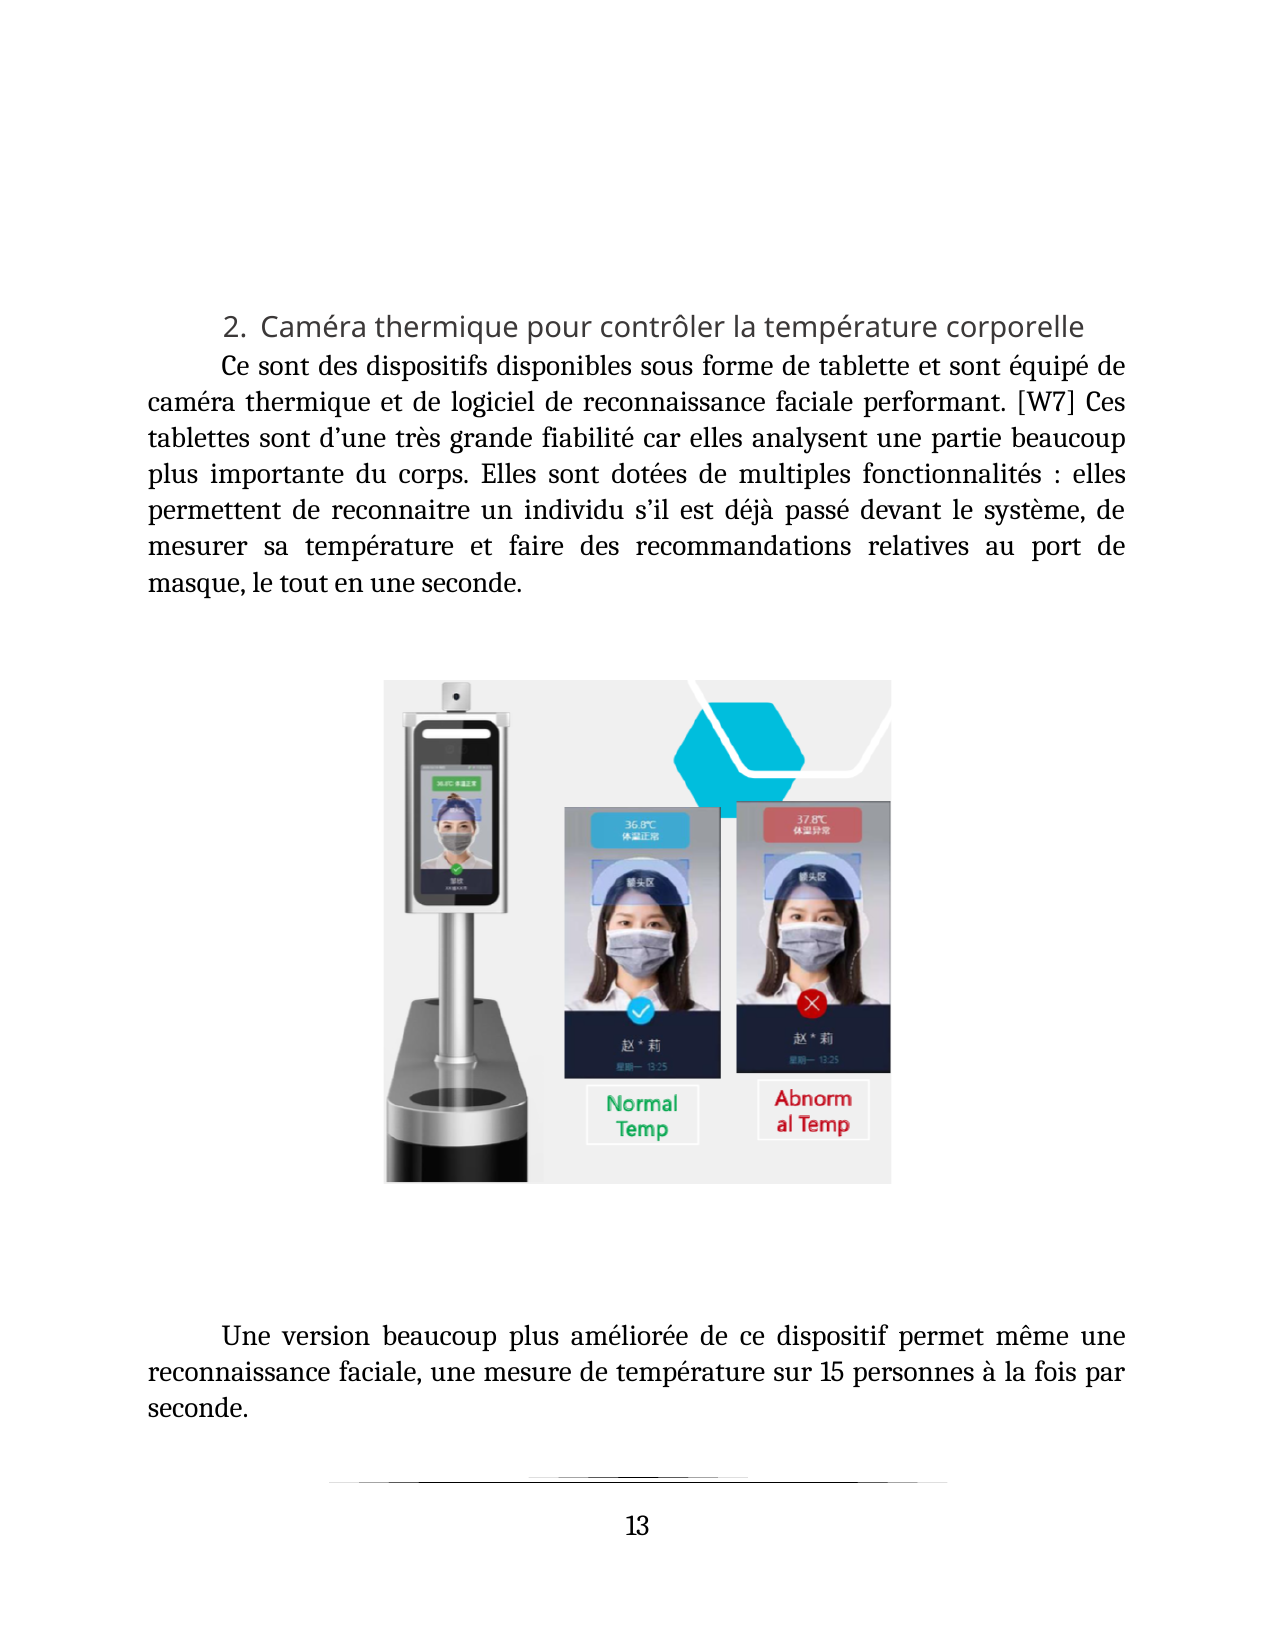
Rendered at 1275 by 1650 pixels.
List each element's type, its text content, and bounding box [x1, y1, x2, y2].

text Ce sont des dispositifs disponibles sous forme de tablette et sont équipé de caméra thermique et de logiciel de reconnaissance faciale performant. [W7] Ces tablettes sont d’une très grande fiabilité car elles analysent une partie beaucoup plus importante du corps. Elles sont dotées de multiples fonctionnalités : elles permettent de reconnaitre un individu s’il est déjà passé devant le système, de mesurer sa température et faire des recommandations relatives au port de masque, le tout en une seconde. [148, 349, 1127, 599]
text Une version beaucoup plus améliorée de ce dispositif permet même une reconnaissance faciale, une mesure de température sur 15 personnes à la fois par seconde. [148, 1319, 1127, 1425]
picture [383, 680, 892, 1184]
subtitle Caméra thermique pour contrôler la température corporelle [223, 306, 1127, 346]
